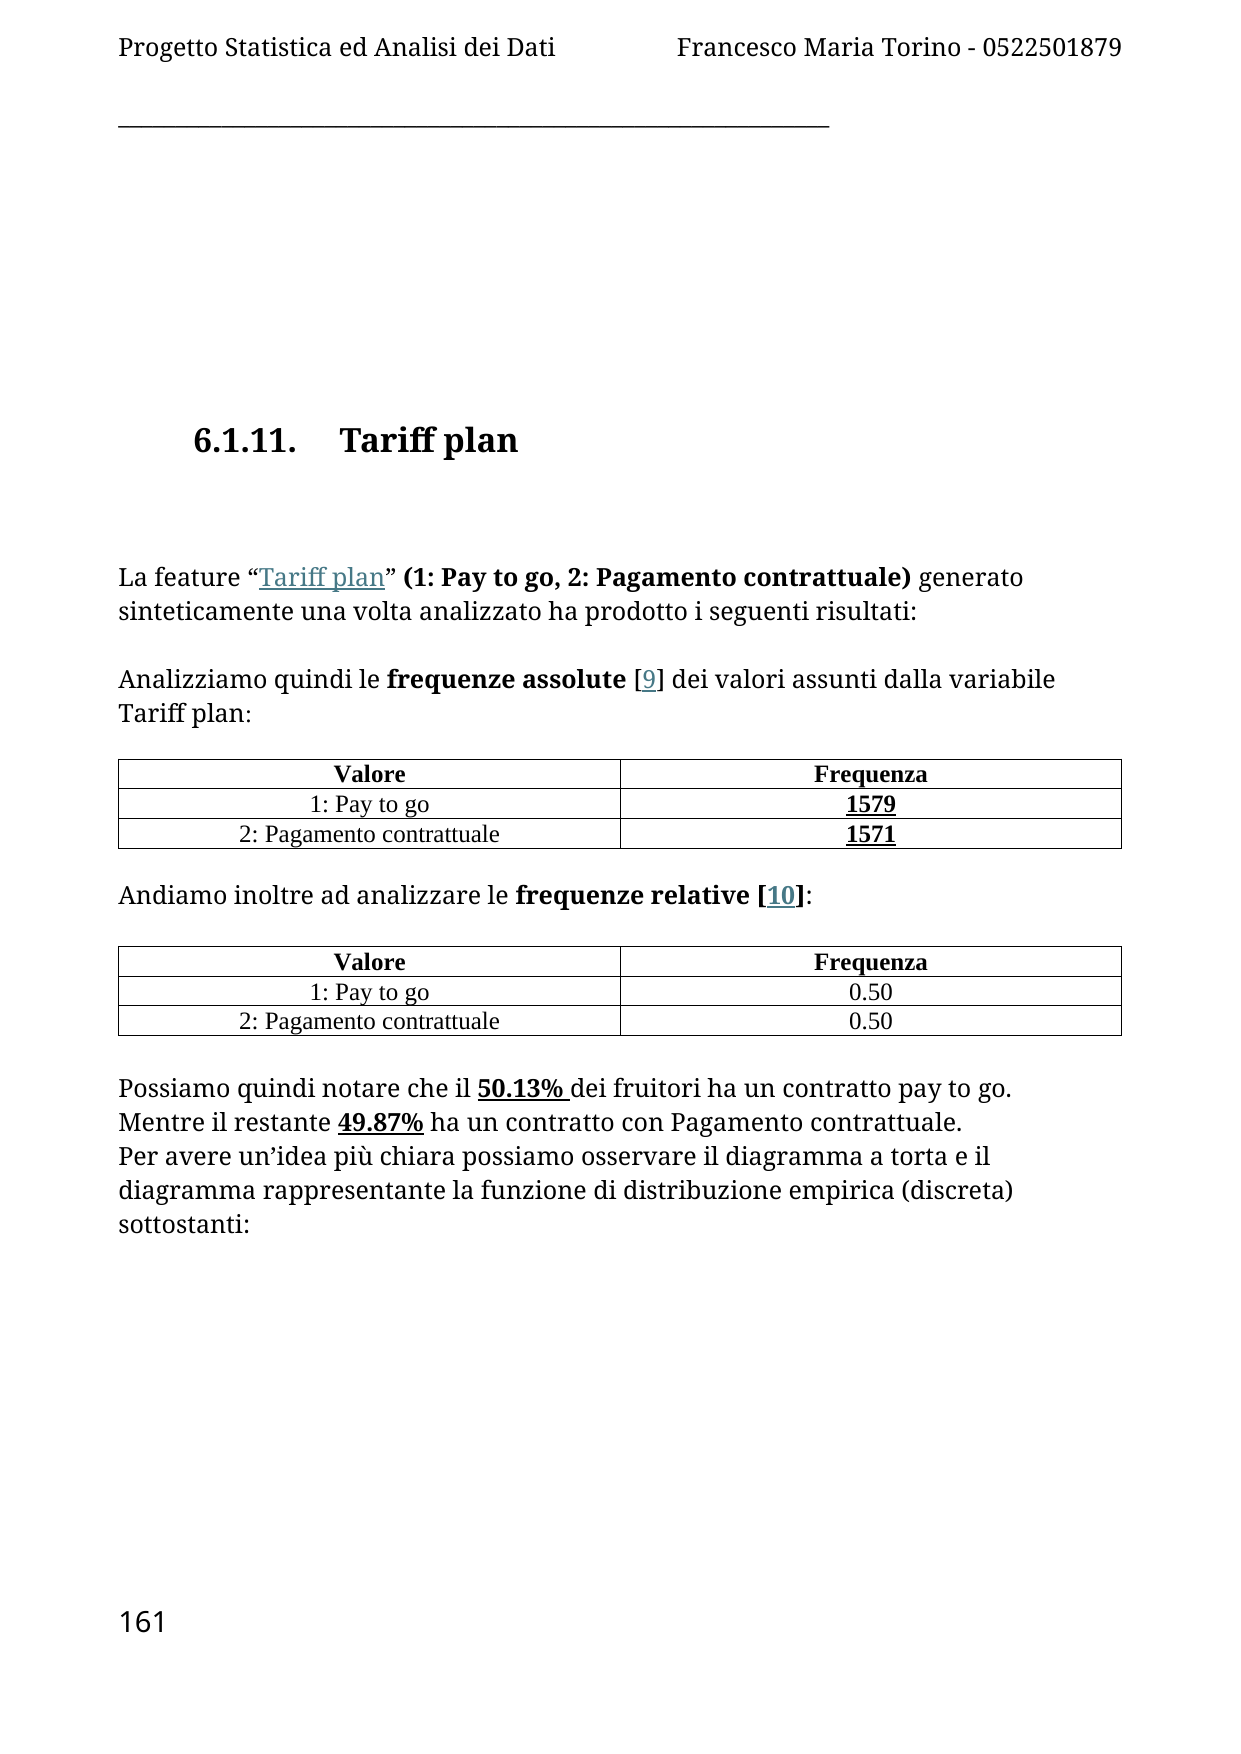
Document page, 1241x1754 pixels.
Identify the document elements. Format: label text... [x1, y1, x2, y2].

text Per avere un’idea più chiara possiamo osservare il diagramma a torta e il diagramma rappresentante la funzione di distribuzione empirica (discreta) sottostanti: [118, 1138, 1122, 1241]
table_cell 0.50 [621, 977, 1121, 1005]
text La feature “Tariff plan” (1: Pay to go, 2: Pagamento contrattuale) generato sinteticamente una volta analizzato ha prodotto i seguenti risultati: [118, 559, 1122, 627]
table_header Valore [119, 947, 620, 976]
table_cell 2: Pagamento contrattuale [119, 819, 620, 848]
table_header Valore [119, 760, 620, 788]
text Mentre il restante 49.87% ha un contratto con Pagamento contrattuale. [118, 1104, 1122, 1138]
subtitle Tariff plan [193, 416, 1122, 462]
table_cell 0.50 [621, 1006, 1121, 1035]
table_header Frequenza [621, 760, 1121, 788]
table_cell 1579 [621, 789, 1121, 818]
table_cell 1: Pay to go [119, 789, 620, 818]
table_cell 2: Pagamento contrattuale [119, 1006, 620, 1035]
text Andiamo inoltre ad analizzare le frequenze relative [10]: [118, 878, 1122, 912]
table_cell 1571 [621, 819, 1121, 848]
text Possiamo quindi notare che il 50.13% dei fruitori ha un contratto pay to go. [118, 1070, 1122, 1104]
table_header Frequenza [621, 947, 1121, 976]
text Analizziamo quindi le frequenze assolute [9] dei valori assunti dalla variabile Tariff plan: [118, 662, 1122, 730]
table_cell 1: Pay to go [119, 977, 620, 1005]
